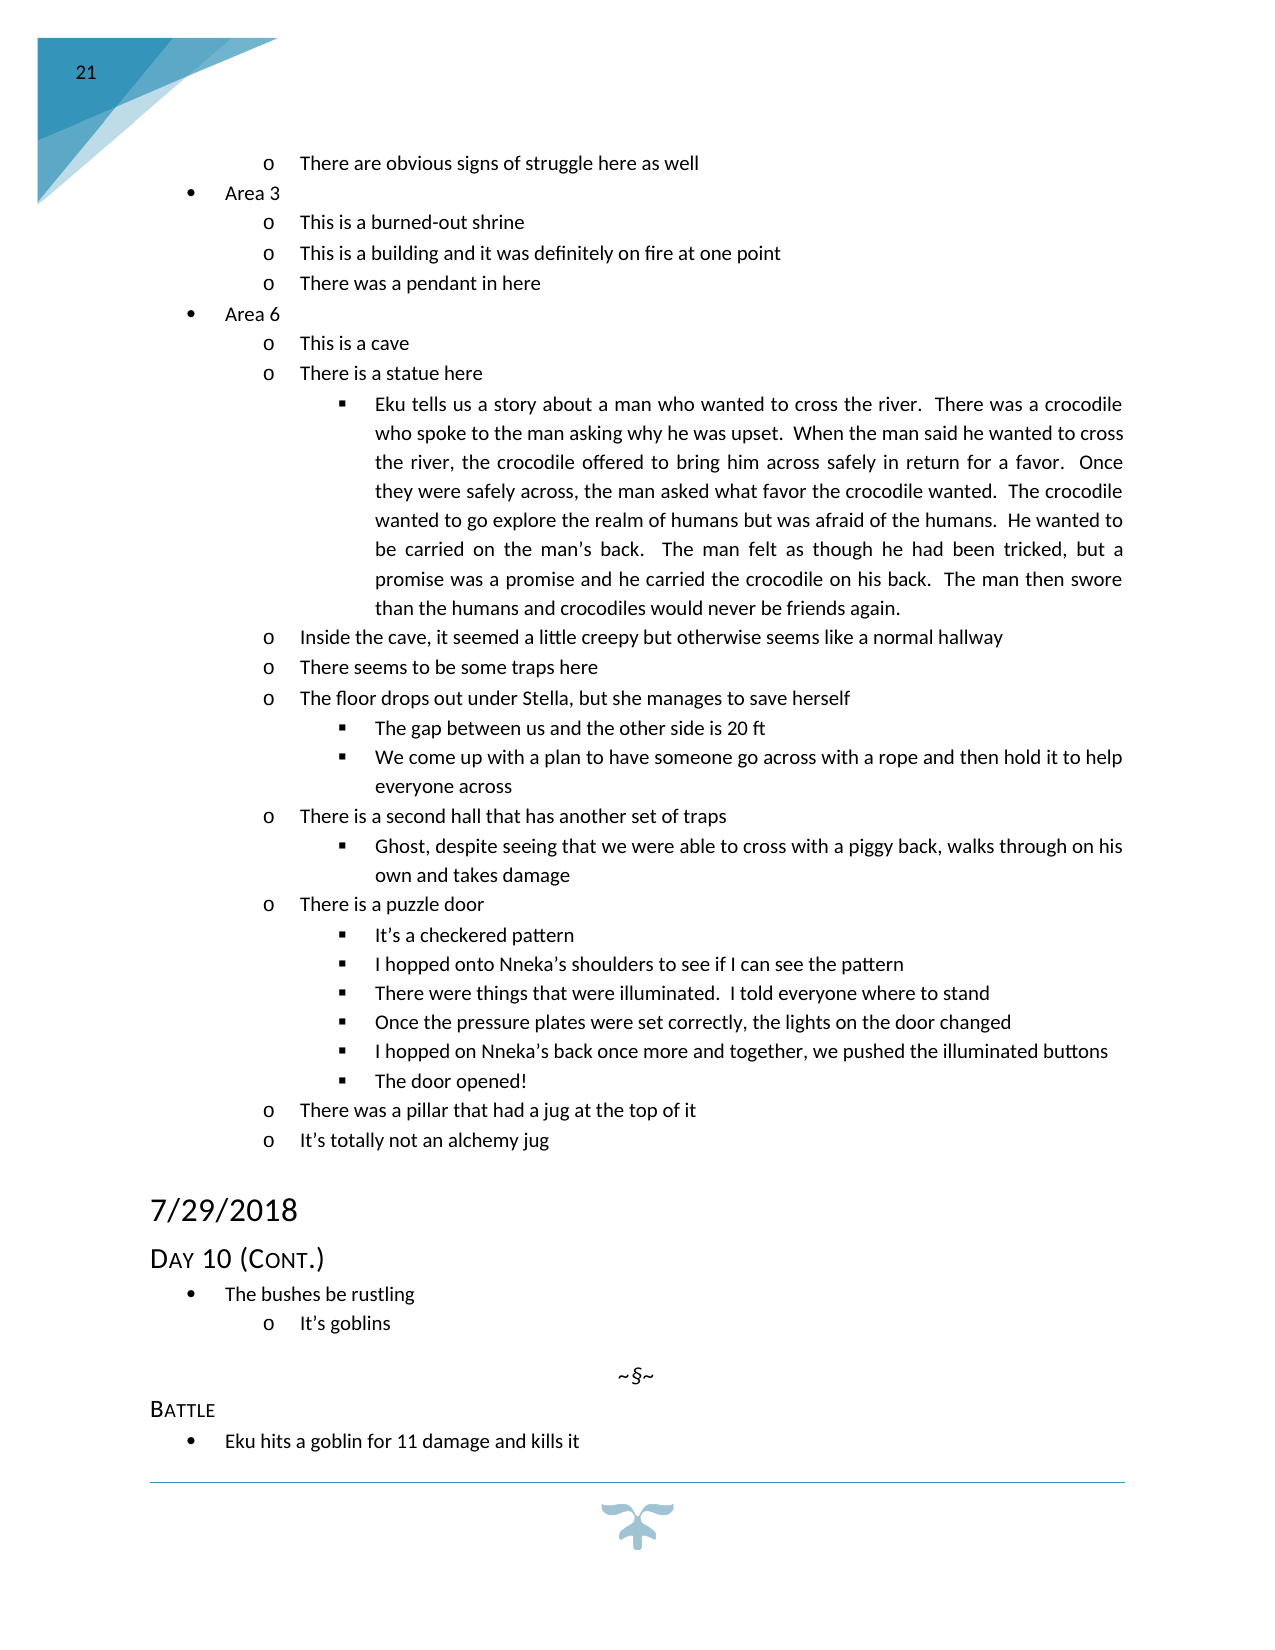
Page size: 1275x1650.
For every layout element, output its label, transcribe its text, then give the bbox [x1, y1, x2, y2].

list The floor drops out under Stella, but she manages to save herself [262, 685, 1125, 711]
list This is a cave [262, 330, 1125, 356]
subtitle Day 10 (Cont.) [150, 1240, 1125, 1276]
list Once the pressure plates were set correctly, the lights on the door changed [337, 1009, 1125, 1035]
list Area 3 [187, 180, 1125, 206]
list This is a burned-out shrine [262, 209, 1125, 236]
subtitle ~§~ [150, 1361, 1125, 1389]
list There seems to be some traps here [262, 654, 1125, 681]
list I hopped on Nneka’s back once more and together, we pushed the illuminated buttons [337, 1039, 1125, 1064]
subtitle Battle [150, 1394, 1125, 1424]
list I hopped onto Nneka’s shoulders to see if I can see the pattern [337, 951, 1125, 977]
list There are obvious signs of struggle here as well [262, 150, 1125, 176]
list There is a second hall that has another set of traps [262, 803, 1125, 829]
subtitle 7/29/2018 [150, 1189, 1125, 1230]
list There was a pillar that had a jug at the top of it [262, 1097, 1125, 1123]
list Area 6 [187, 301, 1125, 326]
list This is a building and it was definitely on fire at one point [262, 240, 1125, 266]
list Inside the cave, it seemed a little creepy but otherwise seems like a normal hallway [262, 624, 1125, 651]
list It’s a checkered pattern [337, 922, 1125, 947]
list There were things that were illuminated. I told everyone where to stand [337, 980, 1125, 1006]
list The bushes be rustling [187, 1281, 1125, 1306]
list The gap between us and the other side is 20 ft [337, 715, 1125, 741]
list There was a pendant in here [262, 270, 1125, 297]
picture [37, 37, 279, 206]
list There is a statue here [262, 360, 1125, 387]
list We come up with a plan to have someone go across with a rope and then hold it to help everyone across [337, 744, 1125, 799]
list There is a puzzle door [262, 892, 1125, 918]
list It’s goblins [262, 1310, 1125, 1337]
list Ghost, despite seeing that we were able to cross with a piggy back, walks through on his own and takes damage [337, 833, 1125, 888]
list Eku tells us a story about a man who wanted to cross the river. There was a crocodile who spoke to the man asking why he was upset. When the man said he wanted to cross the river, the crocodile offered to bring him across safely in return for a favor. Once they were safely across, the man asked what favor the crocodile wanted. The crocodile wanted to go explore the realm of humans but was afraid of the humans. He wanted to be carried on the man’s back. The man felt as though he had been tricked, but a promise was a promise and he carried the crocodile on his back. The man then swore than the humans and crocodiles would never be friends again. [337, 391, 1125, 620]
list The door opened! [337, 1068, 1125, 1093]
list It’s totally not an alchemy jug [262, 1127, 1125, 1154]
list Eku hits a goblin for 11 damage and kills it [187, 1429, 1125, 1454]
